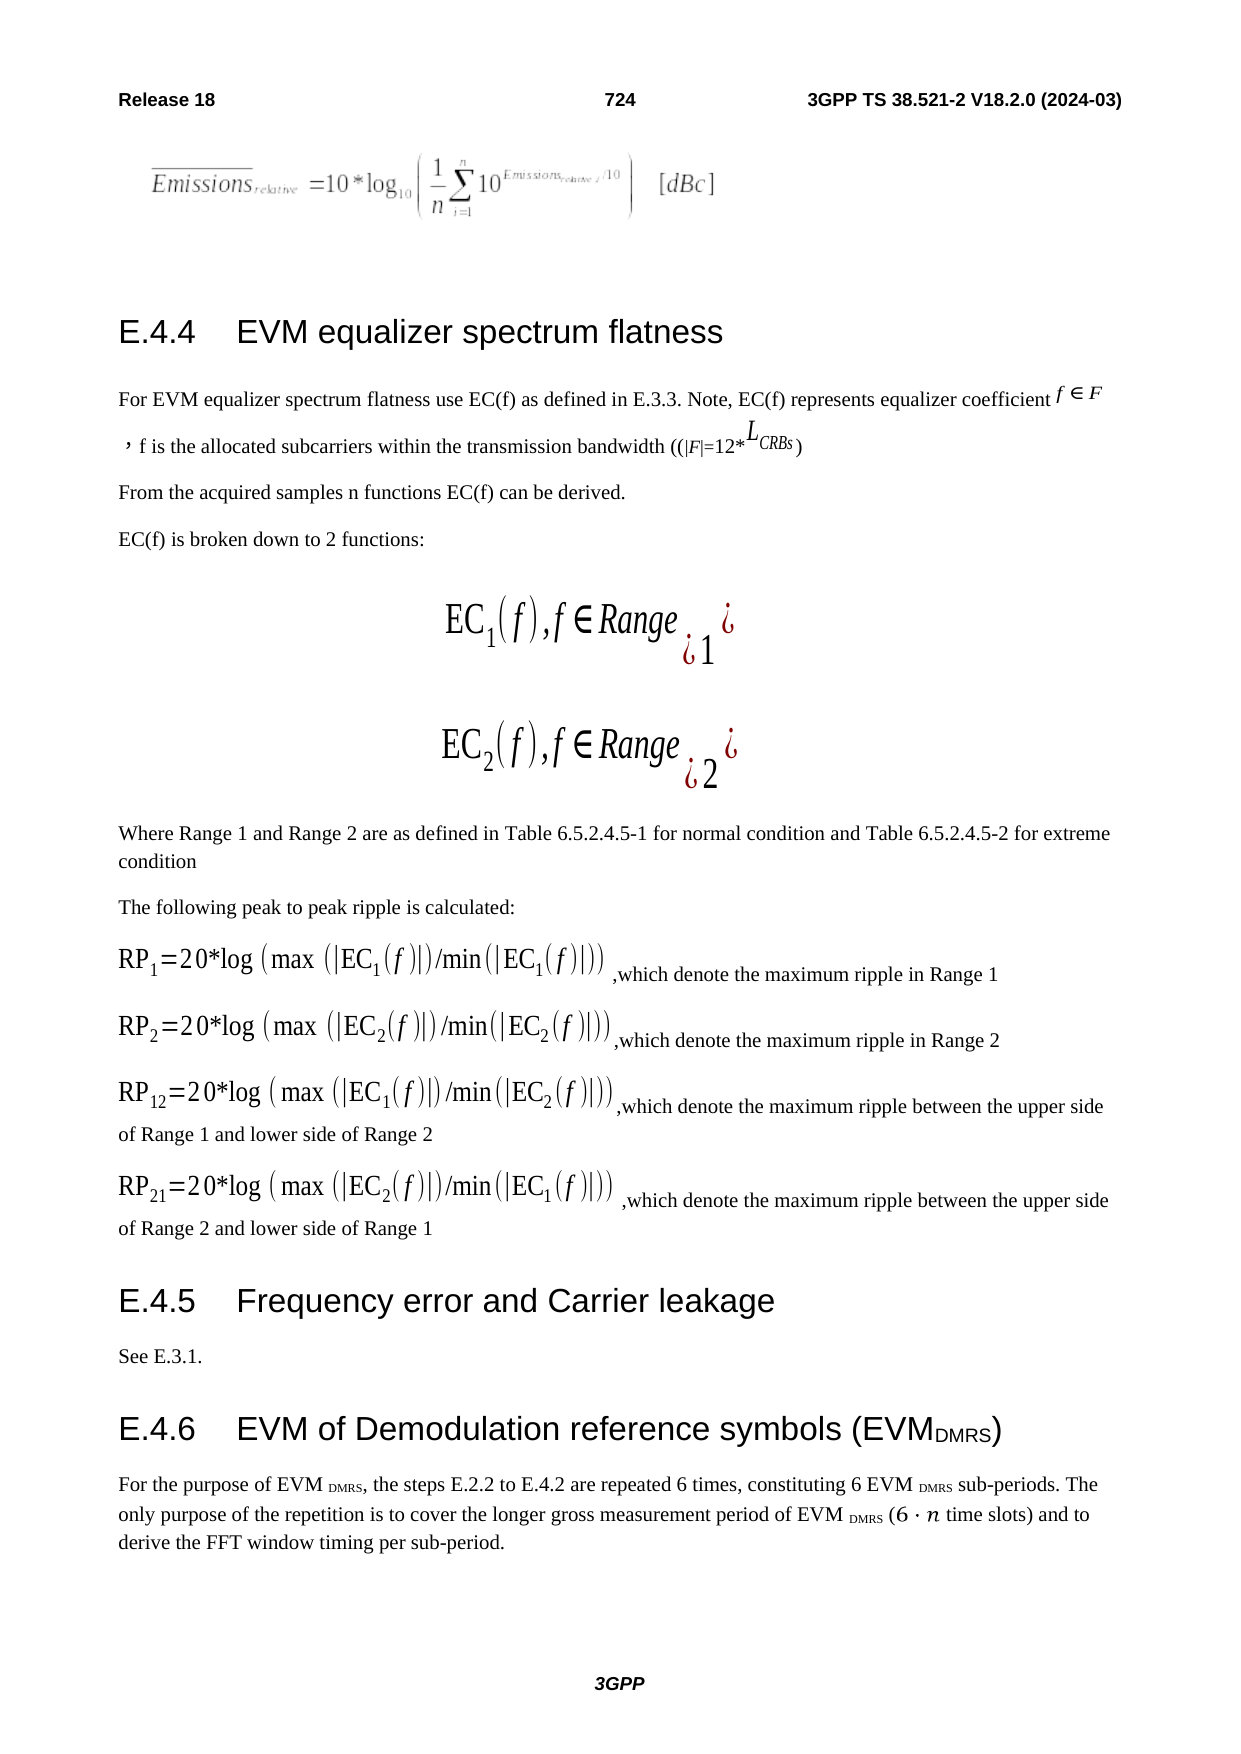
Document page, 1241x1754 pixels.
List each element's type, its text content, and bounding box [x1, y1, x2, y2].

text ,which denote the maximum ripple in Range 2 [118, 1008, 1122, 1052]
text ,which denote the maximum ripple between the upper side of Range 1 and lower side of Range 2 [118, 1074, 1122, 1146]
text Where Range 1 and Range 2 are as defined in Table 6.5.2.4.5-1 for normal condition and Table 6.5.2.4.5-2 for extreme condition [118, 821, 1122, 873]
text From the acquired samples n functions EC(f) can be derived. [118, 480, 1122, 504]
text The following peak to peak ripple is calculated: [118, 895, 1122, 919]
text For the purpose of EVM DMRS, the steps E.2.2 to E.4.2 are repeated 6 times, constituting 6 EVM DMRS sub-periods. The only purpose of the repetition is to cover the longer gross measurement period of EVM DMRS ( time slots) and to derive the FFT window timing per sub-period. [118, 1472, 1122, 1554]
text ,which denote the maximum ripple in Range 1 [118, 942, 1122, 986]
text See E.3.1. [118, 1343, 1122, 1368]
subtitle E.4.4 EVM equalizer spectrum flatness [118, 312, 1122, 350]
text ,which denote the maximum ripple between the upper side of Range 2 and lower side of Range 1 [118, 1168, 1122, 1239]
text For EVM equalizer spectrum flatness use EC(f) as defined in E.3.3. Note, EC(f) represents equalizer coefficient ，f is the allocated subcarriers within the transmission bandwidth ((|F|=12*) [118, 375, 1122, 458]
text EC(f) is broken down to 2 functions: [118, 527, 1122, 551]
subtitle E.4.6 EVM of Demodulation reference symbols (EVMDMRS) [118, 1409, 1122, 1447]
picture [895, 1499, 941, 1522]
subtitle E.4.5 Frequency error and Carrier leakage [118, 1281, 1122, 1319]
